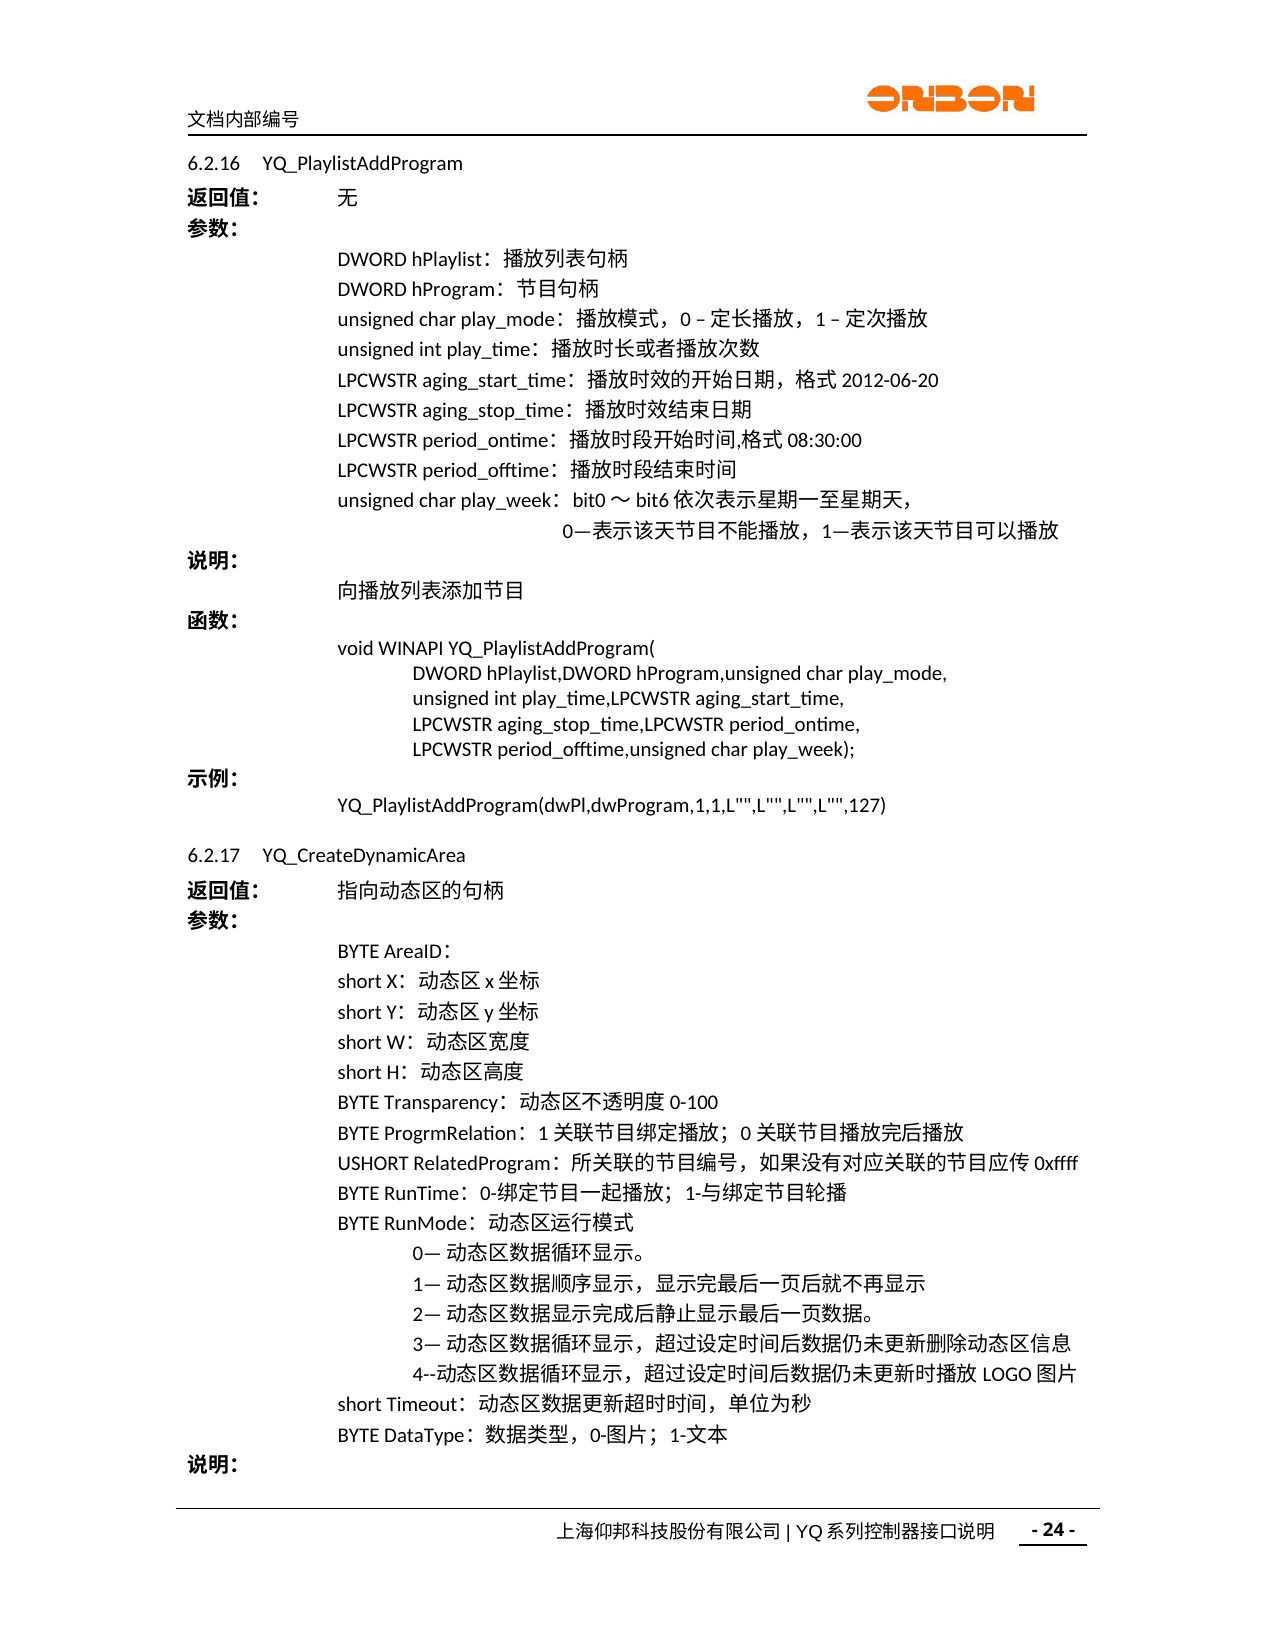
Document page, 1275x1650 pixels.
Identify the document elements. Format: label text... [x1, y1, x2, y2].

text LPCWSTR aging_stop_time：播放时效结束日期 [187, 393, 1087, 423]
text BYTE RunTime：0-绑定节目一起播放；1-与绑定节目轮播 [187, 1176, 1087, 1206]
text 返回值： 指向动态区的句柄 [187, 874, 1087, 904]
text short X：动态区x坐标 [187, 965, 1087, 995]
text 0— 动态区数据循环显示。 [187, 1237, 1087, 1267]
text LPCWSTR period_offtime：播放时段结束时间 [187, 453, 1087, 484]
text unsigned int play_time：播放时长或者播放次数 [187, 333, 1087, 363]
text YQ_PlaylistAddProgram(dwPl,dwProgram,1,1,L"",L"",L"",L"",127) [187, 792, 1087, 817]
text unsigned char play_mode：播放模式，0 – 定长播放，1 – 定次播放 [187, 302, 1087, 333]
text BYTE AreaID： [187, 934, 1087, 965]
text DWORD hPlaylist：播放列表句柄 [187, 242, 1087, 272]
text 3— 动态区数据循环显示，超过设定时间后数据仍未更新删除动态区信息 [187, 1327, 1087, 1357]
text BYTE Transparency：动态区不透明度 0-100 [187, 1086, 1087, 1116]
text 说明： [187, 544, 1087, 574]
text 参数： [187, 904, 1087, 934]
picture [854, 75, 1053, 127]
text 1— 动态区数据顺序显示，显示完最后一页后就不再显示 [187, 1267, 1087, 1297]
text DWORD hPlaylist,DWORD hProgram,unsigned char play_mode, [337, 660, 1087, 686]
text 函数： [187, 604, 1087, 635]
text 4--动态区数据循环显示，超过设定时间后数据仍未更新时播放 LOGO 图片 [187, 1357, 1087, 1388]
text 说明： [187, 1448, 1087, 1478]
text unsigned char play_week：bit0 ～ bit6 依次表示星期一至星期天， [187, 484, 1087, 514]
text BYTE ProgrmRelation：1 关联节目绑定播放；0 关联节目播放完后播放 [187, 1116, 1087, 1146]
text LPCWSTR period_offtime,unsigned char play_week); [337, 736, 1087, 762]
text BYTE DataType：数据类型，0-图片；1-文本 [187, 1418, 1087, 1448]
text 向播放列表添加节目 [262, 574, 1087, 604]
text short Y：动态区y坐标 [187, 995, 1087, 1025]
text 参数： [187, 212, 1087, 242]
text LPCWSTR period_ontime：播放时段开始时间,格式08:30:00 [187, 423, 1087, 453]
text 2— 动态区数据显示完成后静止显示最后一页数据。 [187, 1297, 1087, 1327]
subtitle YQ_PlaylistAddProgram [187, 150, 1087, 175]
text 返回值： 无 [187, 182, 1087, 212]
text DWORD hProgram：节目句柄 [187, 272, 1087, 302]
text short W：动态区宽度 [187, 1025, 1087, 1055]
text void WINAPI YQ_PlaylistAddProgram( [262, 635, 1087, 660]
text short H：动态区高度 [187, 1055, 1087, 1086]
text 示例： [187, 762, 1087, 792]
text BYTE RunMode：动态区运行模式 [187, 1206, 1087, 1237]
text 0—表示该天节目不能播放，1—表示该天节目可以播放 [562, 514, 1087, 544]
text LPCWSTR aging_stop_time,LPCWSTR period_ontime, [337, 711, 1087, 736]
text short Timeout：动态区数据更新超时时间，单位为秒 [187, 1388, 1087, 1418]
text unsigned int play_time,LPCWSTR aging_start_time, [337, 686, 1087, 711]
subtitle YQ_CreateDynamicArea [187, 842, 1087, 868]
text LPCWSTR aging_start_time：播放时效的开始日期，格式2012-06-20 [187, 363, 1087, 393]
text USHORT RelatedProgram：所关联的节目编号，如果没有对应关联的节目应传0xffff [187, 1146, 1087, 1176]
